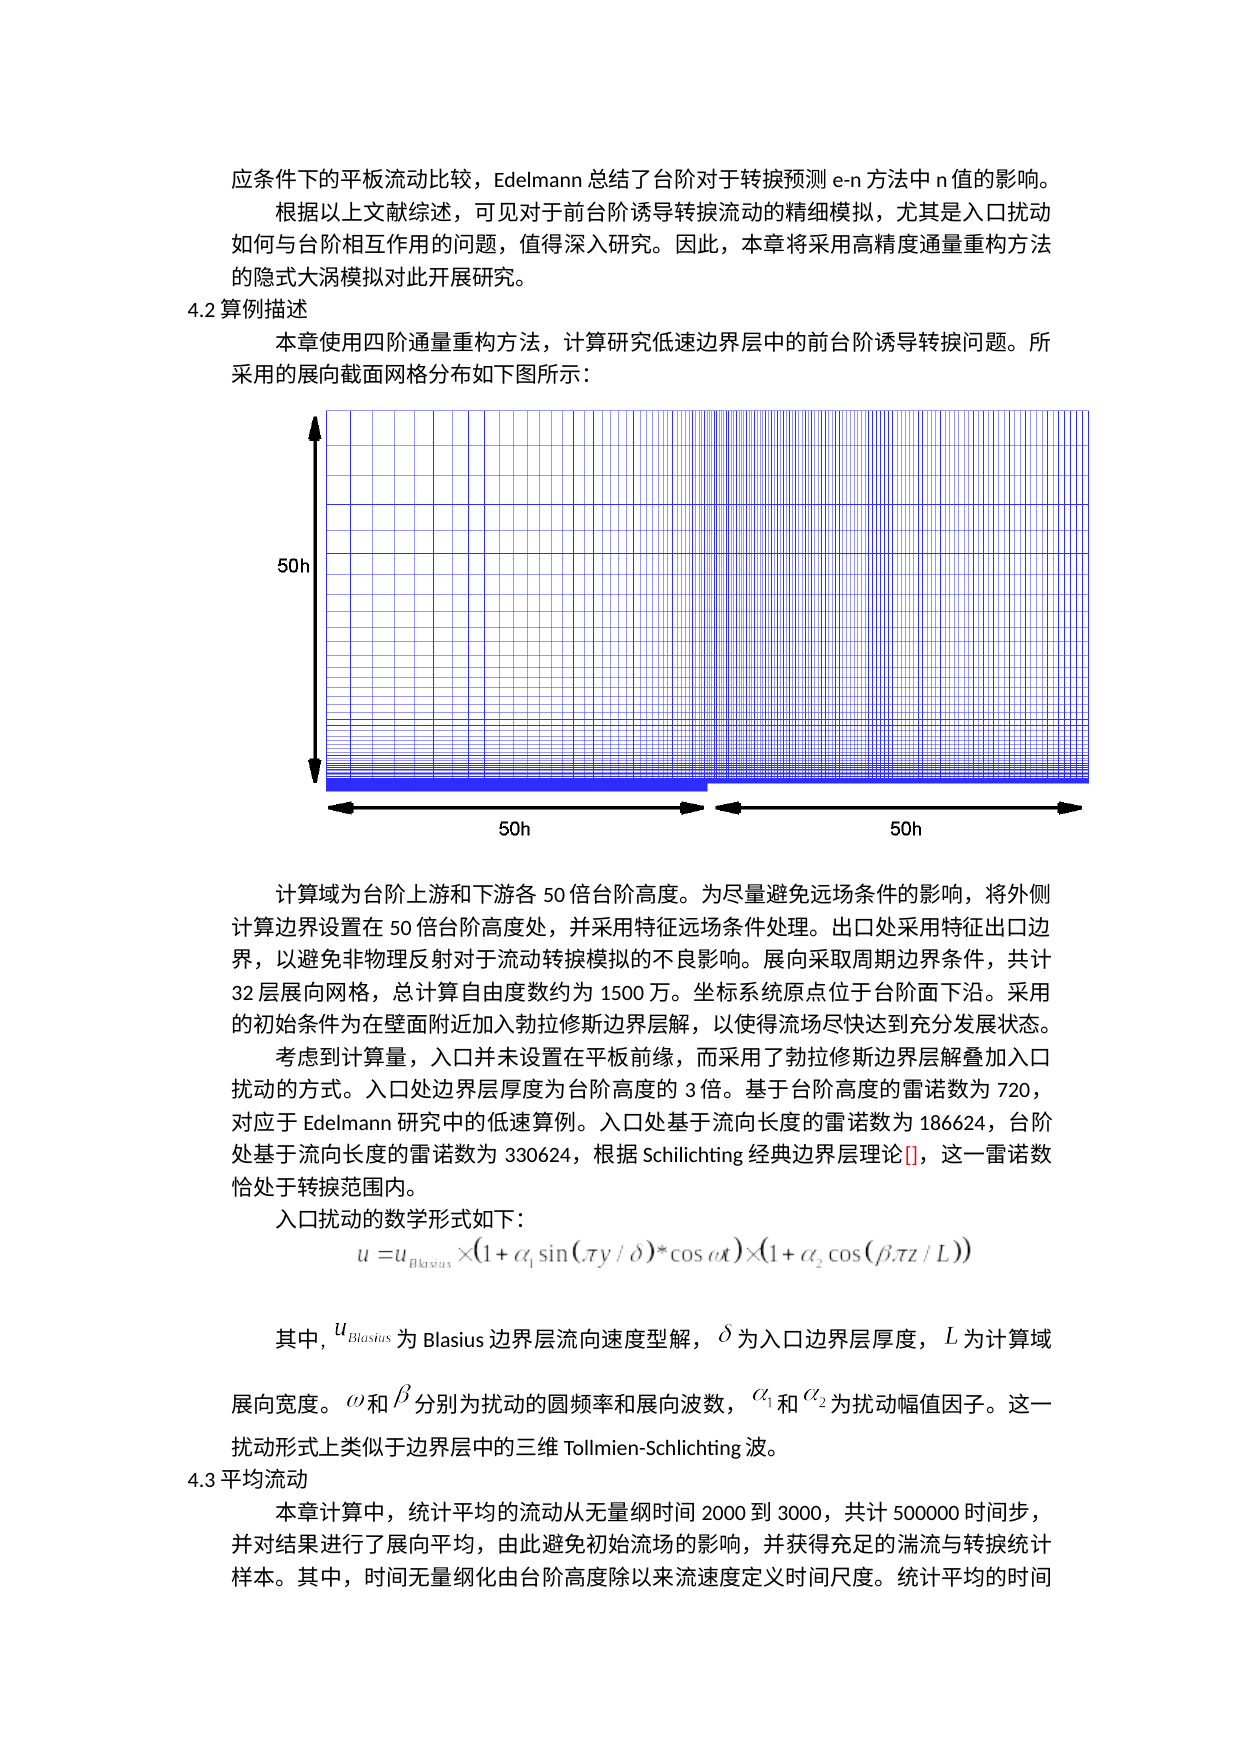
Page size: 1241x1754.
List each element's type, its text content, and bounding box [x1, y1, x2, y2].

text 4.3 平均流动 [187, 1462, 1053, 1494]
text 本章使用四阶通量重构方法，计算研究低速边界层中的前台阶诱导转捩问题。所采用的展向截面网格分布如下图所示： [231, 324, 1053, 389]
text 根据以上文献综述，可见对于前台阶诱导转捩流动的精细模拟，尤其是入口扰动如何与台阶相互作用的问题，值得深入研究。因此，本章将采用高精度通量重构方法的隐式大涡模拟对此开展研究。 [231, 194, 1053, 292]
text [231, 162, 1053, 194]
text 4.2 算例描述 [187, 292, 1053, 324]
text 计算域为台阶上游和下游各50倍台阶高度。为尽量避免远场条件的影响，将外侧计算边界设置在50倍台阶高度处，并采用特征远场条件处理。出口处采用特征出口边界，以避免非物理反射对于流动转捩模拟的不良影响。展向采取周期边界条件，共计32层展向网格，总计算自由度数约为1500万。坐标系统原点位于台阶面下沿。采用的初始条件为在壁面附近加入勃拉修斯边界层解，以使得流场尽快达到充分发展状态。 [231, 877, 1053, 1039]
picture [275, 389, 1095, 849]
text 其中, 为Blasius边界层流向速度型解，为入口边界层厚度，为计算域展向宽度。和分别为扰动的圆频率和展向波数，和为扰动幅值因子。这一扰动形式上类似于边界层中的三维Tollmien-Schlichting波。 [231, 1299, 1053, 1462]
text 考虑到计算量，入口并未设置在平板前缘，而采用了勃拉修斯边界层解叠加入口扰动的方式。入口处边界层厚度为台阶高度的3倍。基于台阶高度的雷诺数为720，对应于Edelmann研究中的低速算例。入口处基于流向长度的雷诺数为186624，台阶处基于流向长度的雷诺数为330624，根据Schilichting经典边界层理论[]，这一雷诺数恰处于转捩范围内。 [231, 1039, 1053, 1202]
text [231, 1494, 1053, 1592]
text 入口扰动的数学形式如下： [231, 1202, 1053, 1234]
